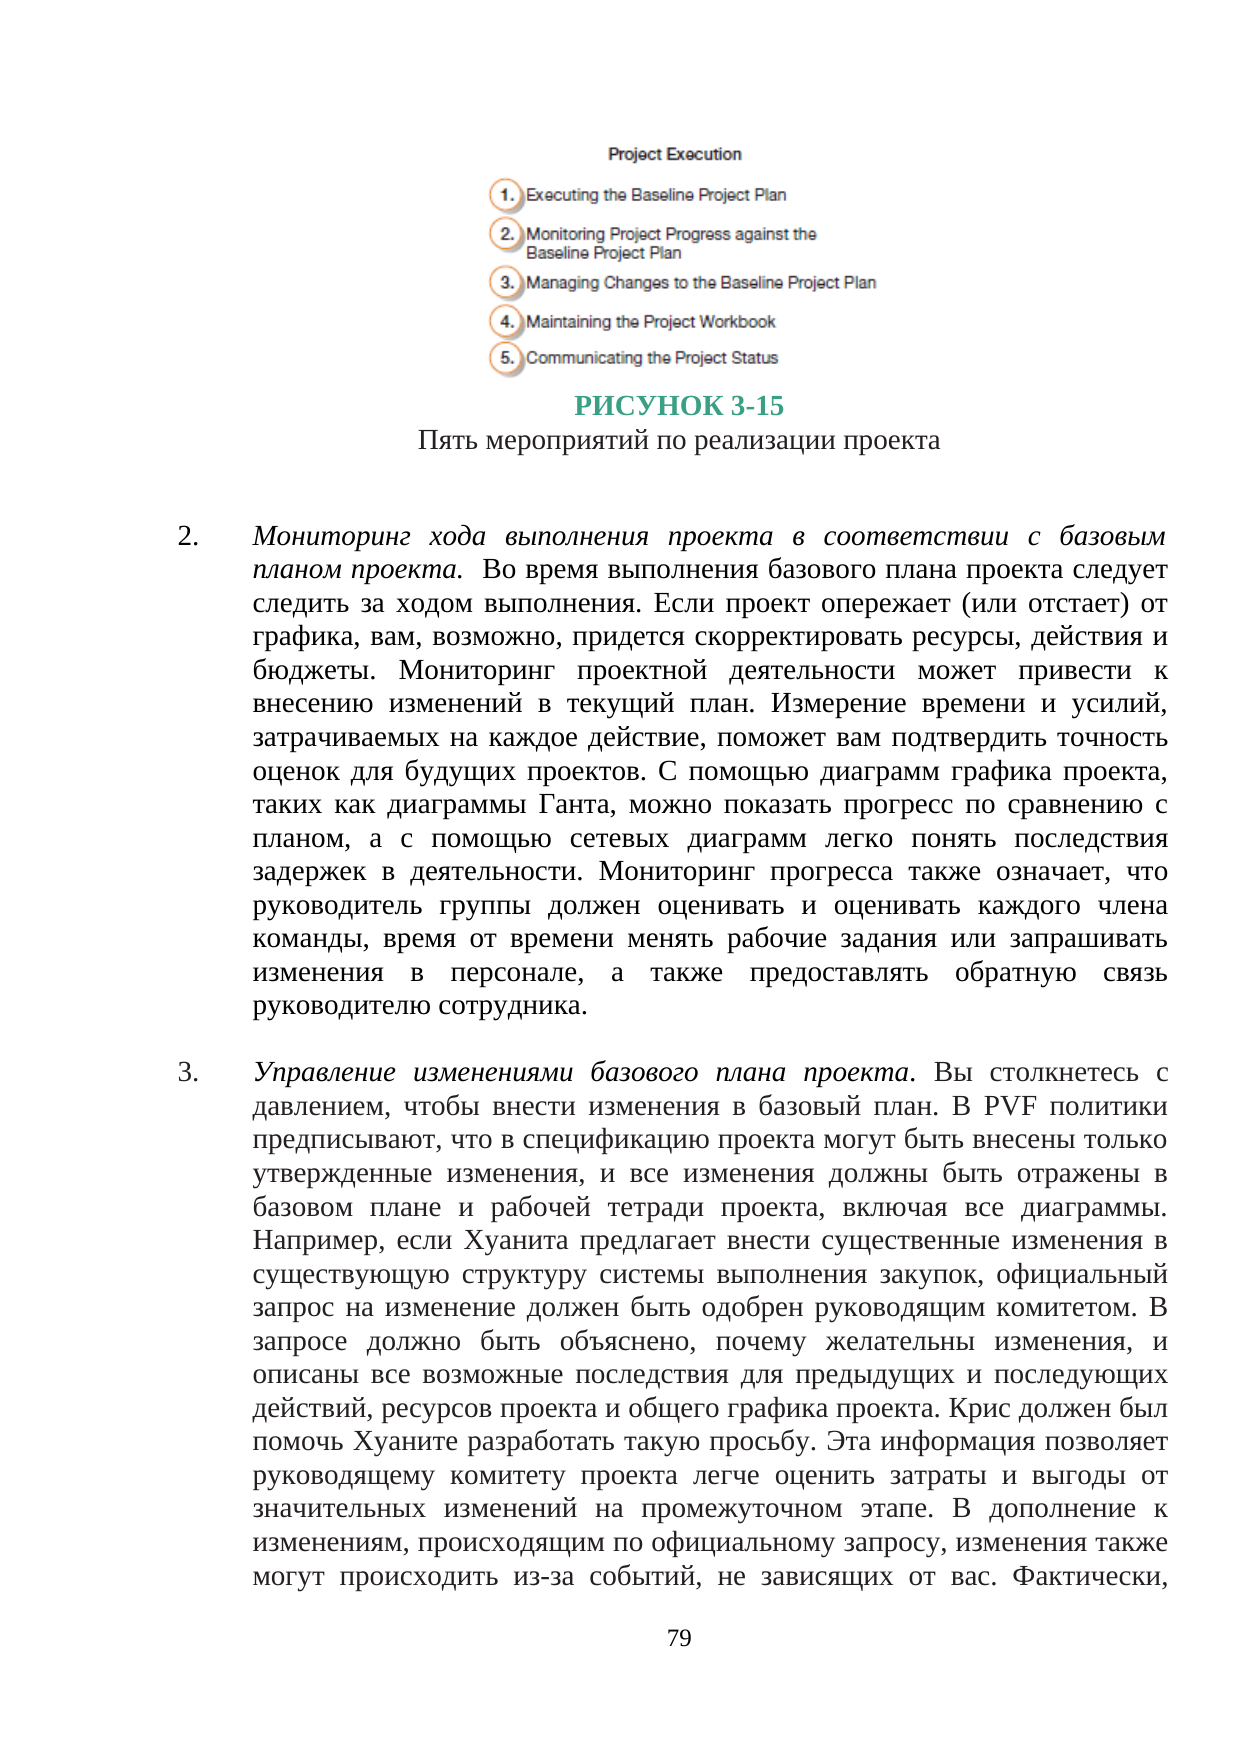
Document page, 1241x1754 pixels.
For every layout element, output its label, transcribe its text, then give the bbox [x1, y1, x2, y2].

text РИСУНОК 3-15 [177, 388, 1181, 422]
list Мониторинг хода выполнения проекта в соответствии с базовым планом проекта. Во время выполнения базового плана проекта следует следить за ходом выполнения. Если проект опережает (или отстает) от графика, вам, возможно, придется скорректировать ресурсы, действия и бюджеты. Мониторинг проектной деятельности может привести к внесению изменений в текущий план. Измерение времени и усилий, затрачиваемых на каждое действие, поможет вам подтвердить точность оценок для будущих проектов. С помощью диаграмм графика проекта, таких как диаграммы Ганта, можно показать прогресс по сравнению с планом, а с помощью сетевых диаграмм легко понять последствия задержек в деятельности. Мониторинг прогресса также означает, что руководитель группы должен оценивать и оценивать каждого члена команды, время от времени менять рабочие задания или запрашивать изменения в персонале, а также предоставлять обратную связь руководителю сотрудника. [177, 518, 1169, 1021]
text Пять мероприятий по реализации проекта [177, 422, 1181, 456]
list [177, 1054, 1169, 1591]
picture [468, 118, 891, 389]
